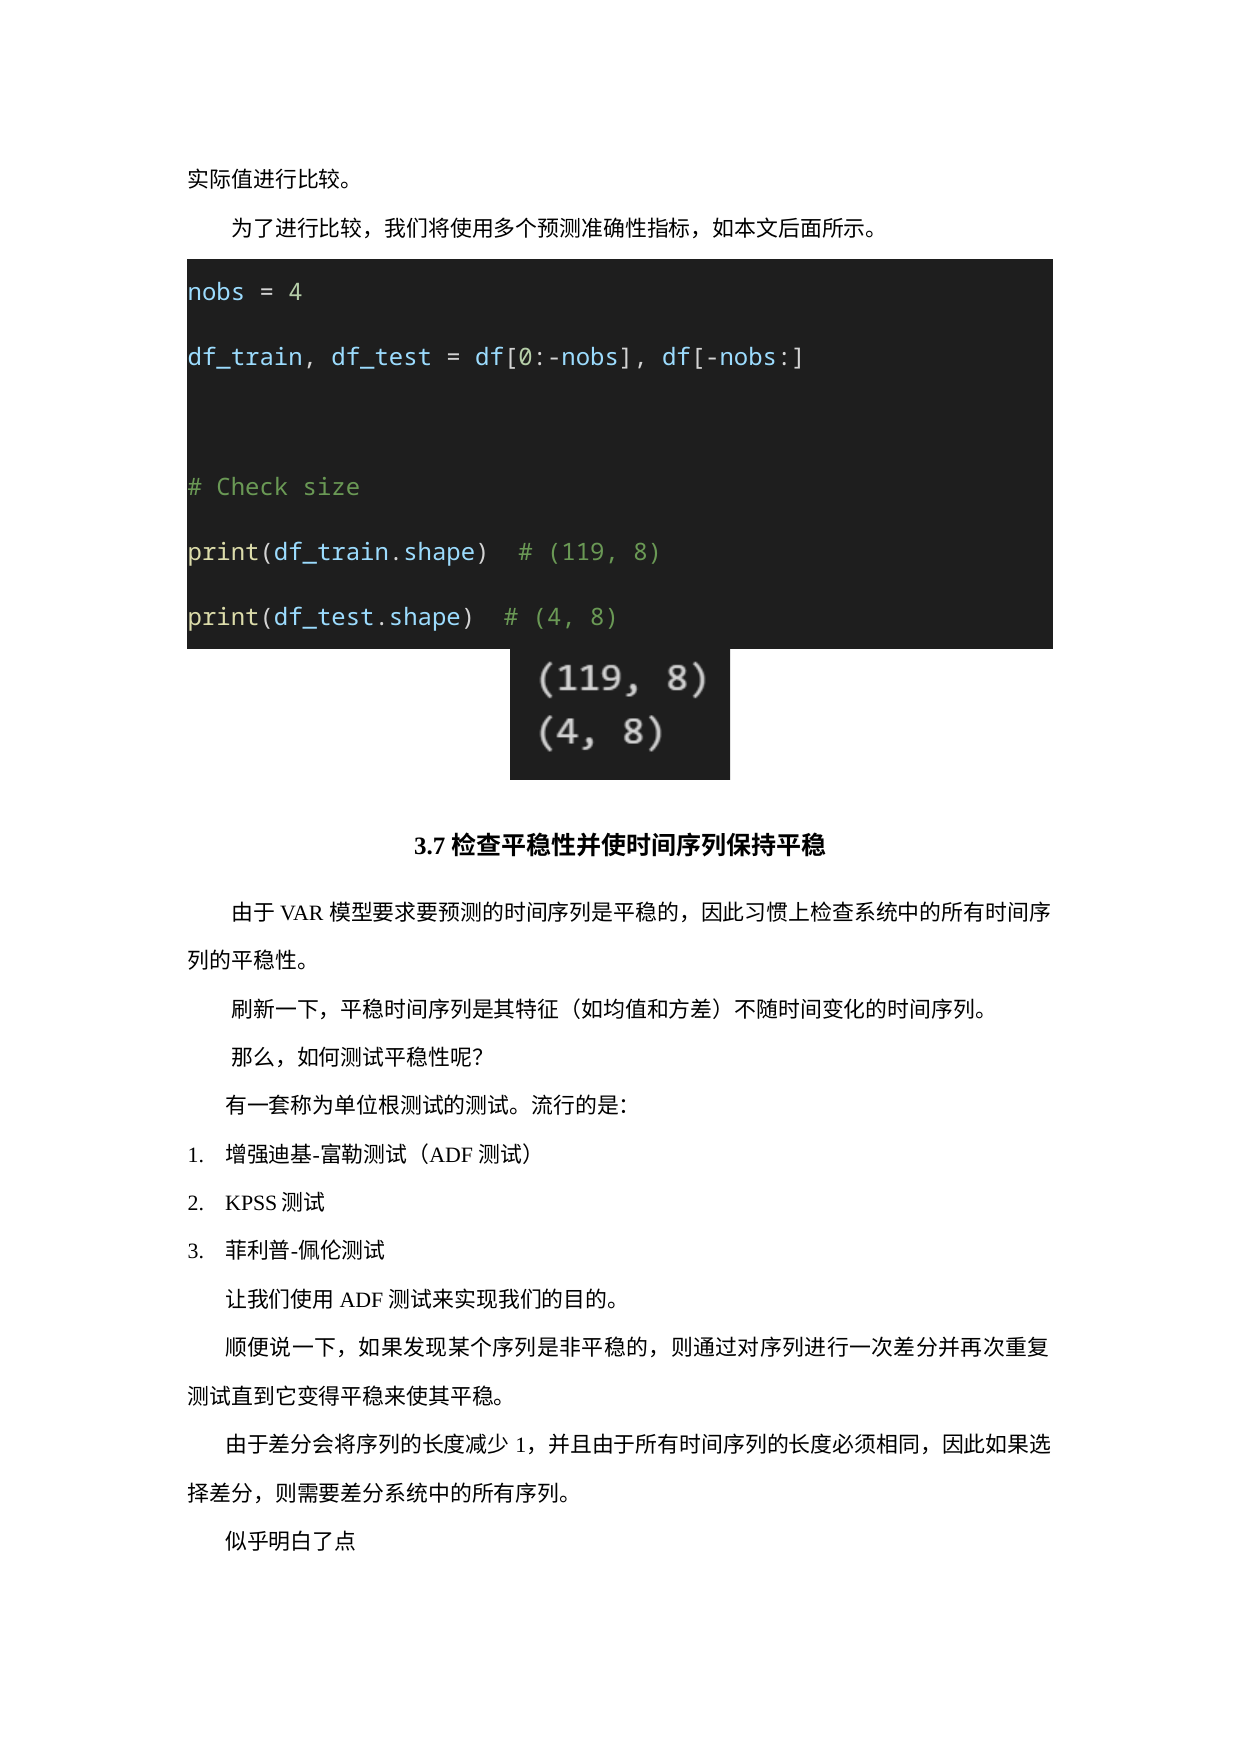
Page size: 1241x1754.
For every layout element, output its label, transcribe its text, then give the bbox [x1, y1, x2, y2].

picture [510, 648, 731, 780]
text 顺便说一下，如果发现某个序列是非平稳的，则通过对序列进行一次差分并再次重复测试直到它变得平稳来使其平稳。 [187, 1330, 1053, 1411]
list 增强迪基-富勒测试（ADF 测试） [187, 1136, 1053, 1169]
text nobs = 4 [187, 259, 1053, 324]
text 由于差分会将序列的长度减少 1，并且由于所有时间序列的长度必须相同，因此如果选择差分，则需要差分系统中的所有序列。 [187, 1427, 1053, 1508]
text print(df_train.shape) # (119, 8) [187, 519, 1053, 584]
text 由于 VAR 模型要求要预测的时间序列是平稳的，因此习惯上检查系统中的所有时间序列的平稳性。 [187, 894, 1053, 976]
text 3.7 检查平稳性并使时间序列保持平稳 [187, 811, 1053, 876]
text 刷新一下，平稳时间序列是其特征（如均值和方差）不随时间变化的时间序列。 [187, 991, 1053, 1024]
text # Check size [187, 454, 1053, 519]
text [187, 162, 1053, 194]
text 那么，如何测试平稳性呢？ [187, 1040, 1053, 1072]
text 为了进行比较，我们将使用多个预测准确性指标，如本文后面所示。 [187, 210, 1053, 243]
text print(df_test.shape) # (4, 8) [187, 584, 1053, 649]
text 似乎明白了点 [187, 1524, 1053, 1556]
list KPSS测试 [187, 1185, 1053, 1217]
text 让我们使用 ADF 测试来实现我们的目的。 [187, 1281, 1053, 1314]
list 菲利普-佩伦测试 [187, 1233, 1053, 1266]
text df_train, df_test = df[0:-nobs], df[-nobs:] [187, 324, 1053, 389]
text 有一套称为单位根测试的测试。流行的是： [187, 1088, 1053, 1121]
